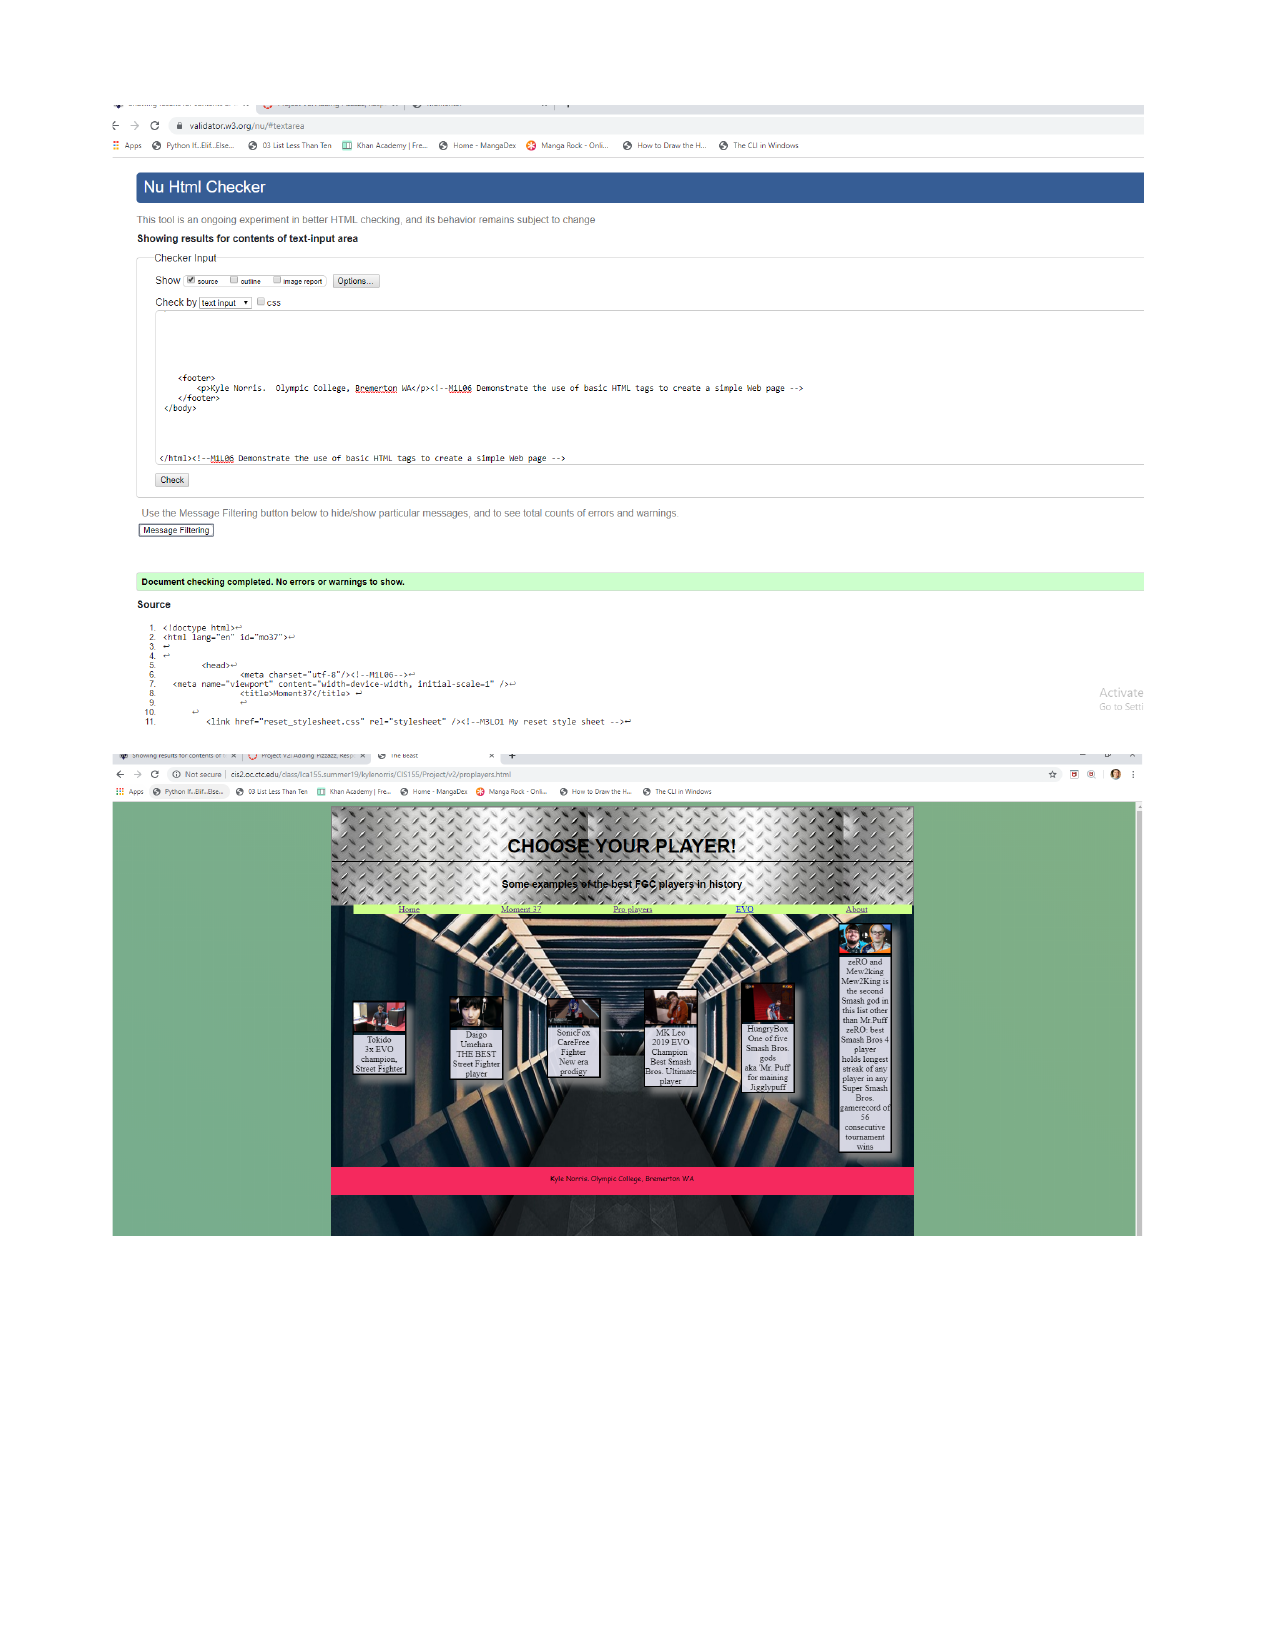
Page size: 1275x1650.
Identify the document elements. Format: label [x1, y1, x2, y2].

picture [112, 754, 1143, 1236]
picture [112, 105, 1144, 726]
